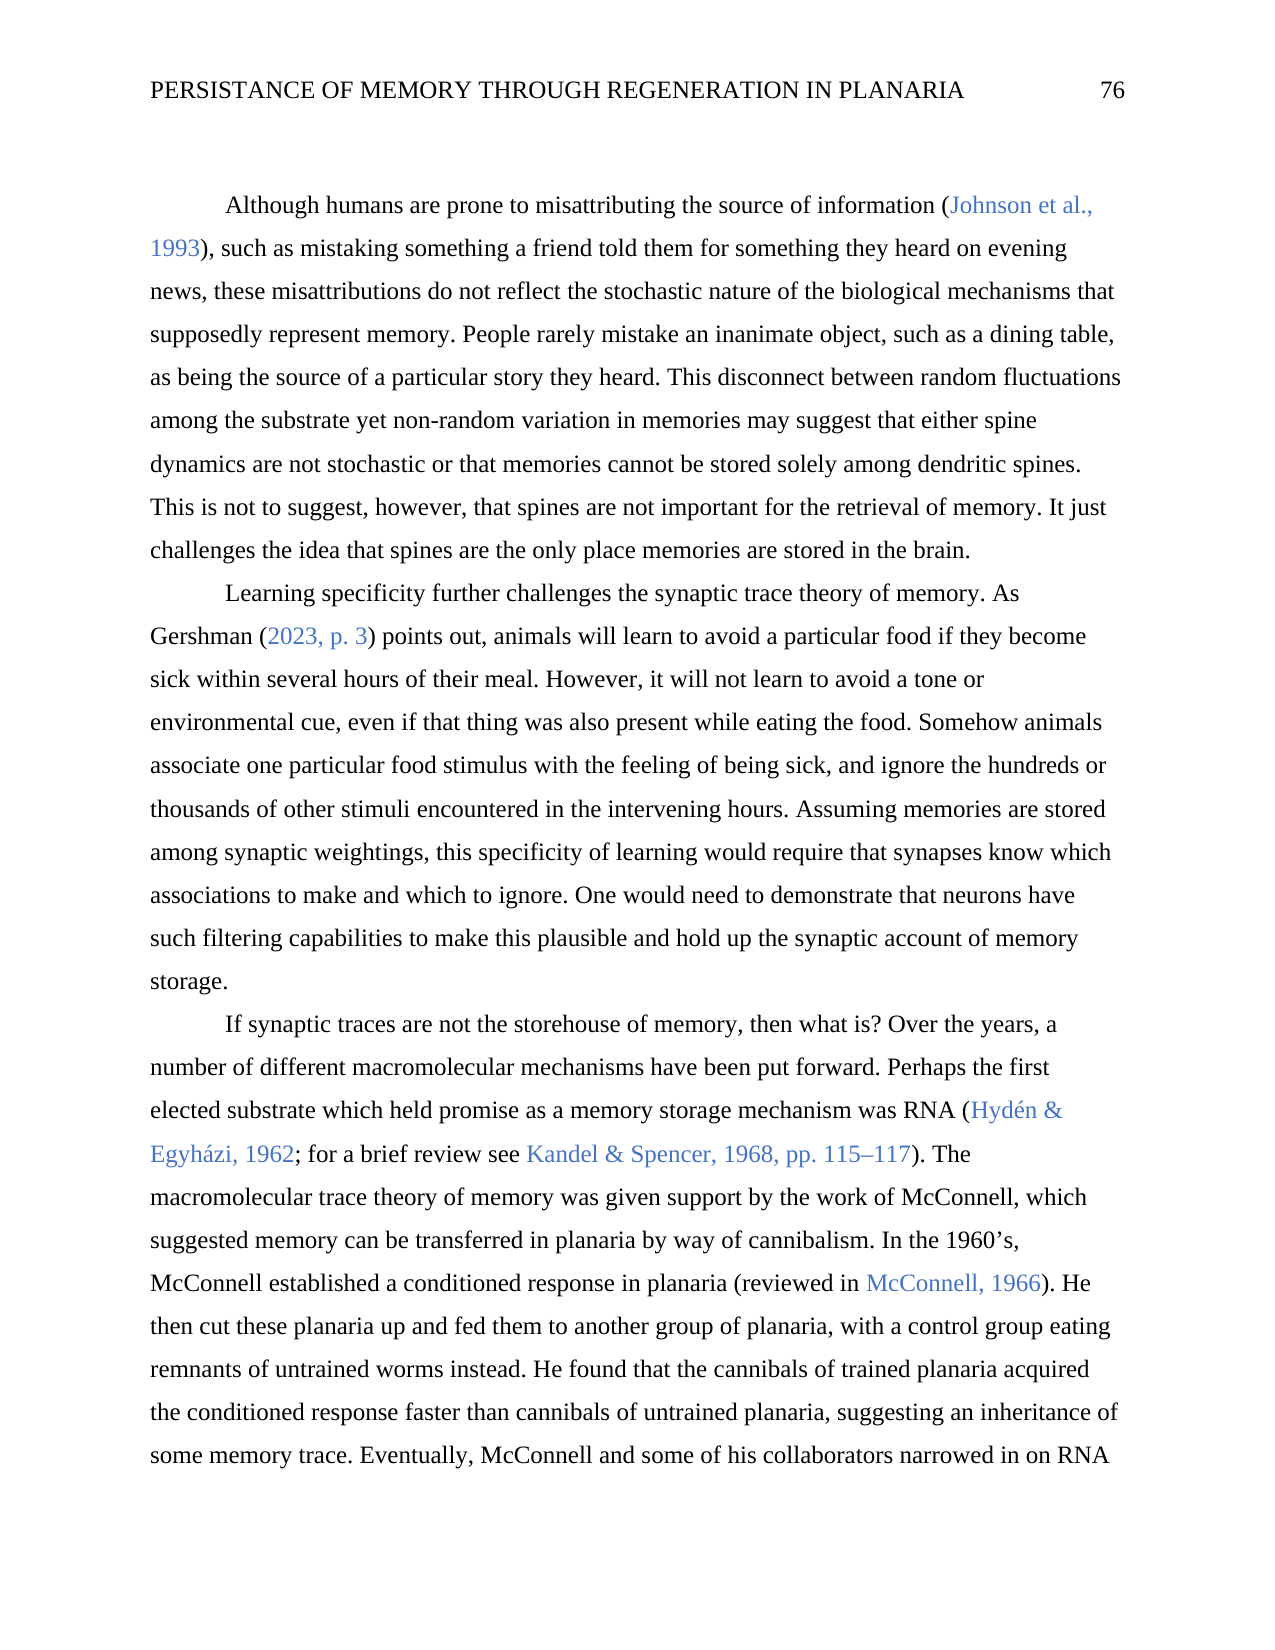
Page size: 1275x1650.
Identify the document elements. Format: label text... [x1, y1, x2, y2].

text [150, 1009, 1125, 1469]
text Learning specificity further challenges the synaptic trace theory of memory. As Gershman (2023, p. 3) points out, animals will learn to avoid a particular food if they become sick within several hours of their meal. However, it will not learn to avoid a tone or environmental cue, even if that thing was also present while eating the food. Somehow animals associate one particular food stimulus with the feeling of being sick, and ignore the hundreds or thousands of other stimuli encountered in the intervening hours. Assuming memories are stored among synaptic weightings, this specificity of learning would require that synapses know which associations to make and which to ignore. One would need to demonstrate that neurons have such filtering capabilities to make this plausible and hold up the synaptic account of memory storage. [150, 578, 1125, 995]
text Although humans are prone to misattributing the source of information (Johnson et al., 1993), such as mistaking something a friend told them for something they heard on evening news, these misattributions do not reflect the stochastic nature of the biological mechanisms that supposedly represent memory. People rarely mistake an inanimate object, such as a dining table, as being the source of a particular story they heard. This disconnect between random fluctuations among the substrate yet non-random variation in memories may suggest that either spine dynamics are not stochastic or that memories cannot be stored solely among dendritic spines. This is not to suggest, however, that spines are not important for the retrieval of memory. It just challenges the idea that spines are the only place memories are stored in the brain. [150, 190, 1125, 564]
